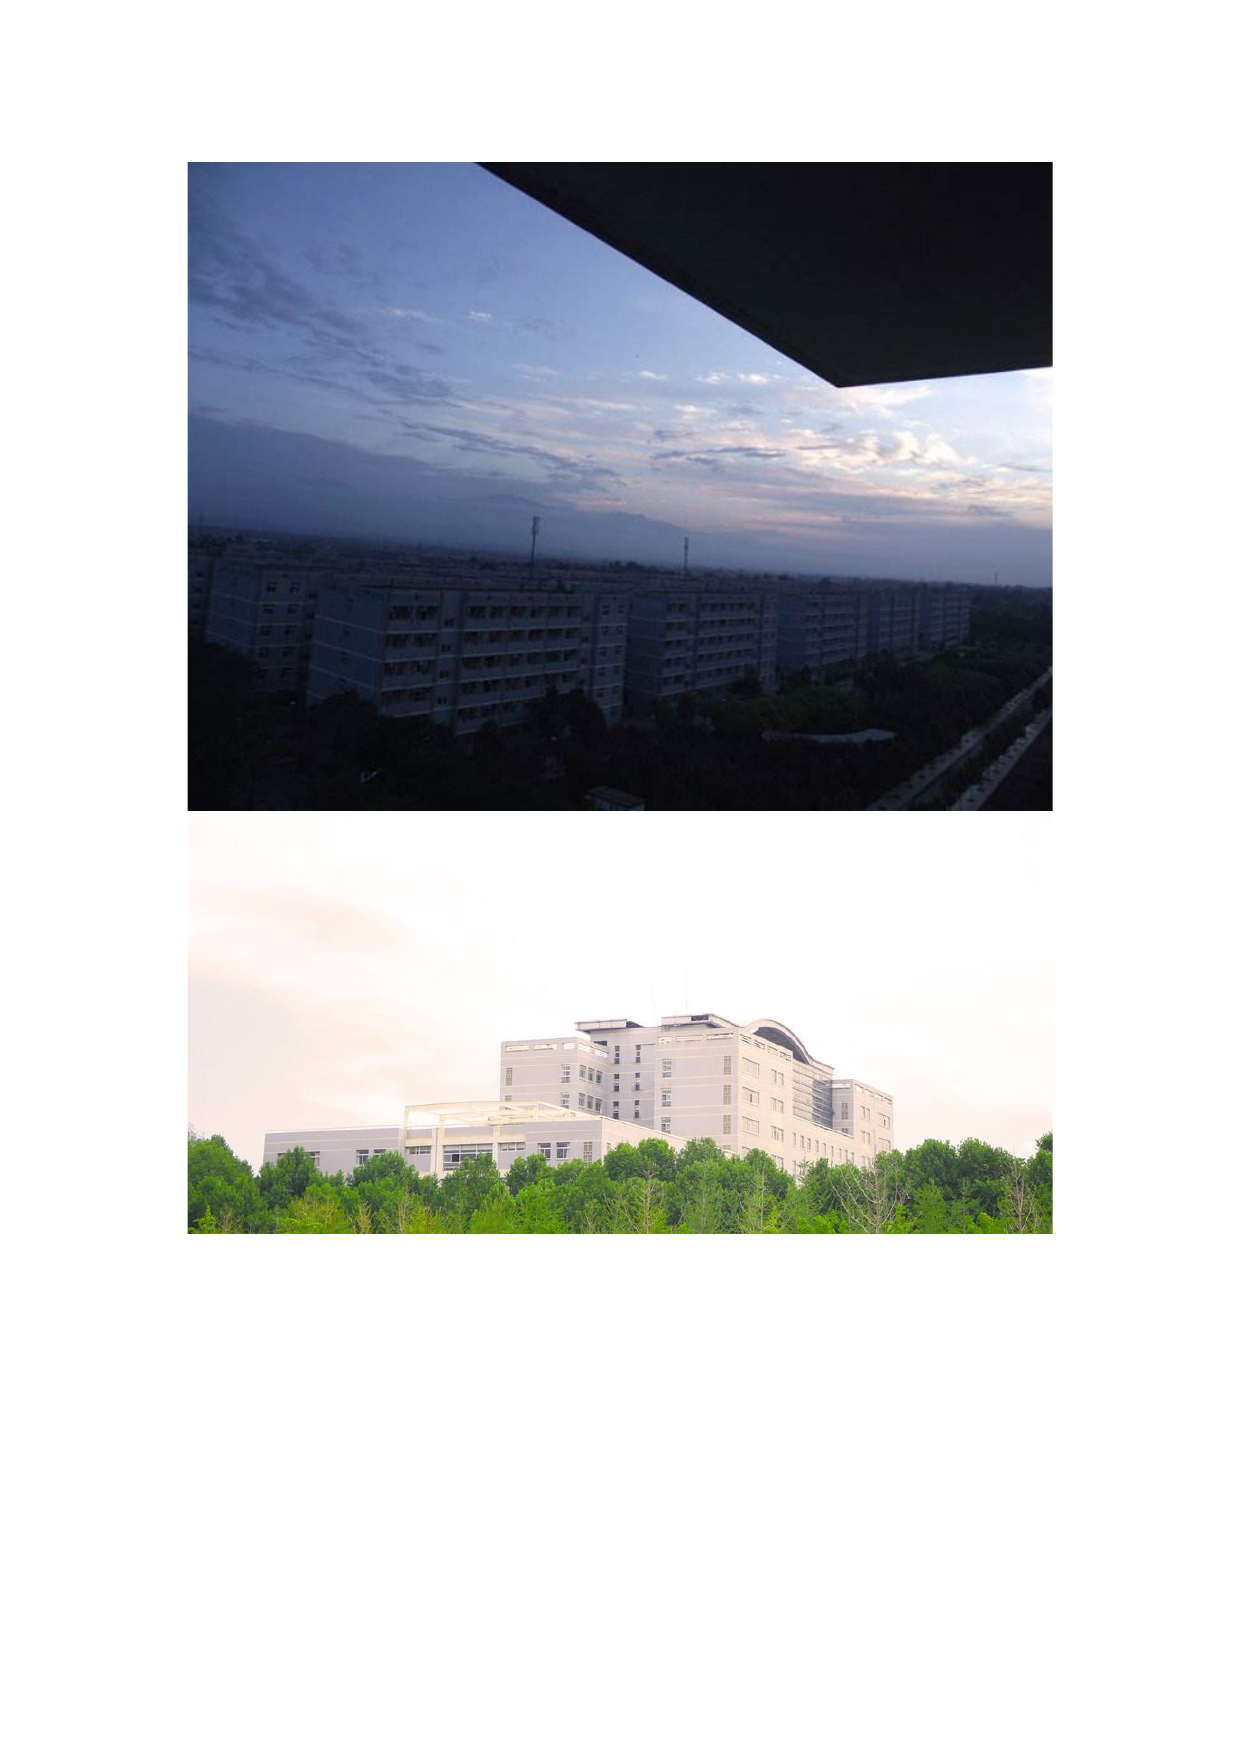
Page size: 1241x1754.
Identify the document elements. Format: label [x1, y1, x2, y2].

picture [187, 812, 1053, 1234]
picture [187, 162, 1053, 811]
